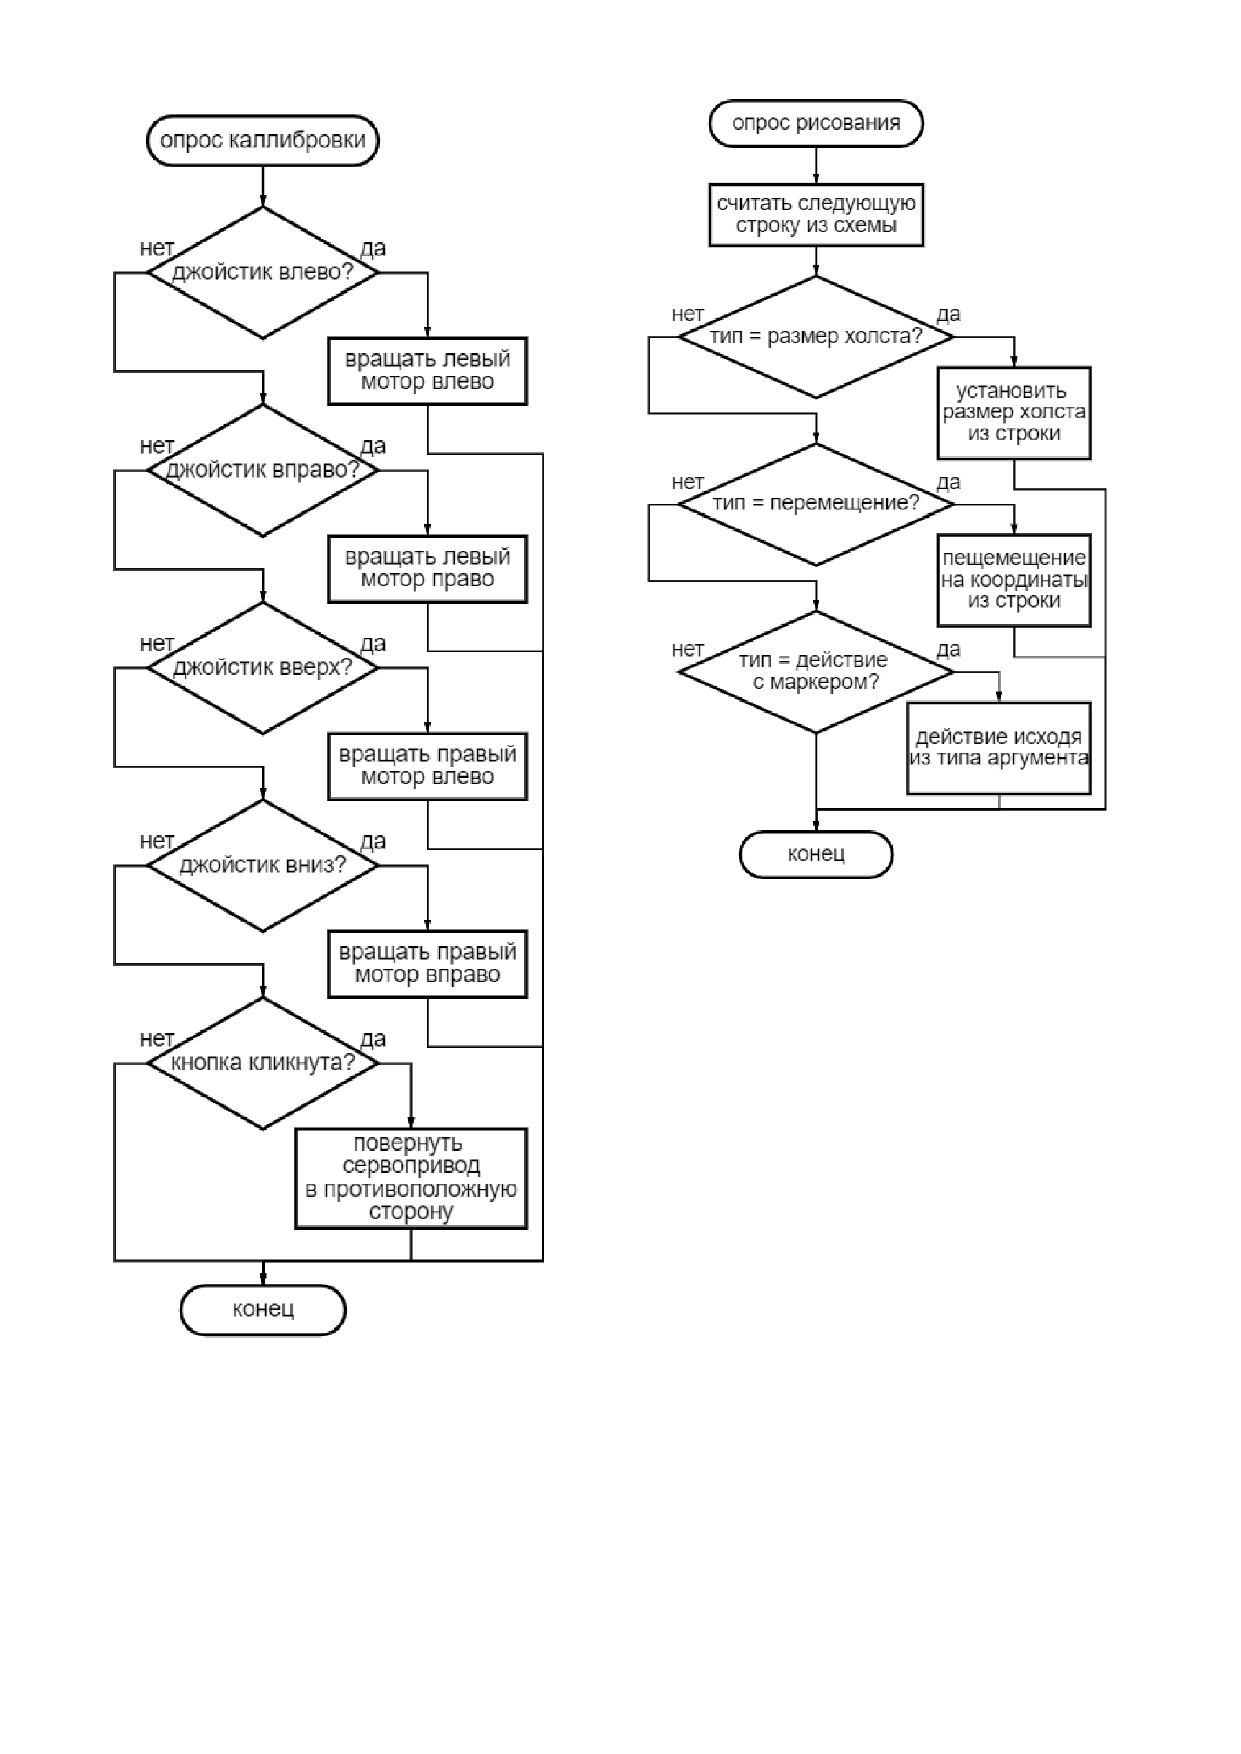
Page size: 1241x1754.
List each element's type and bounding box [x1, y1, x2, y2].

picture [75, 75, 1160, 1612]
